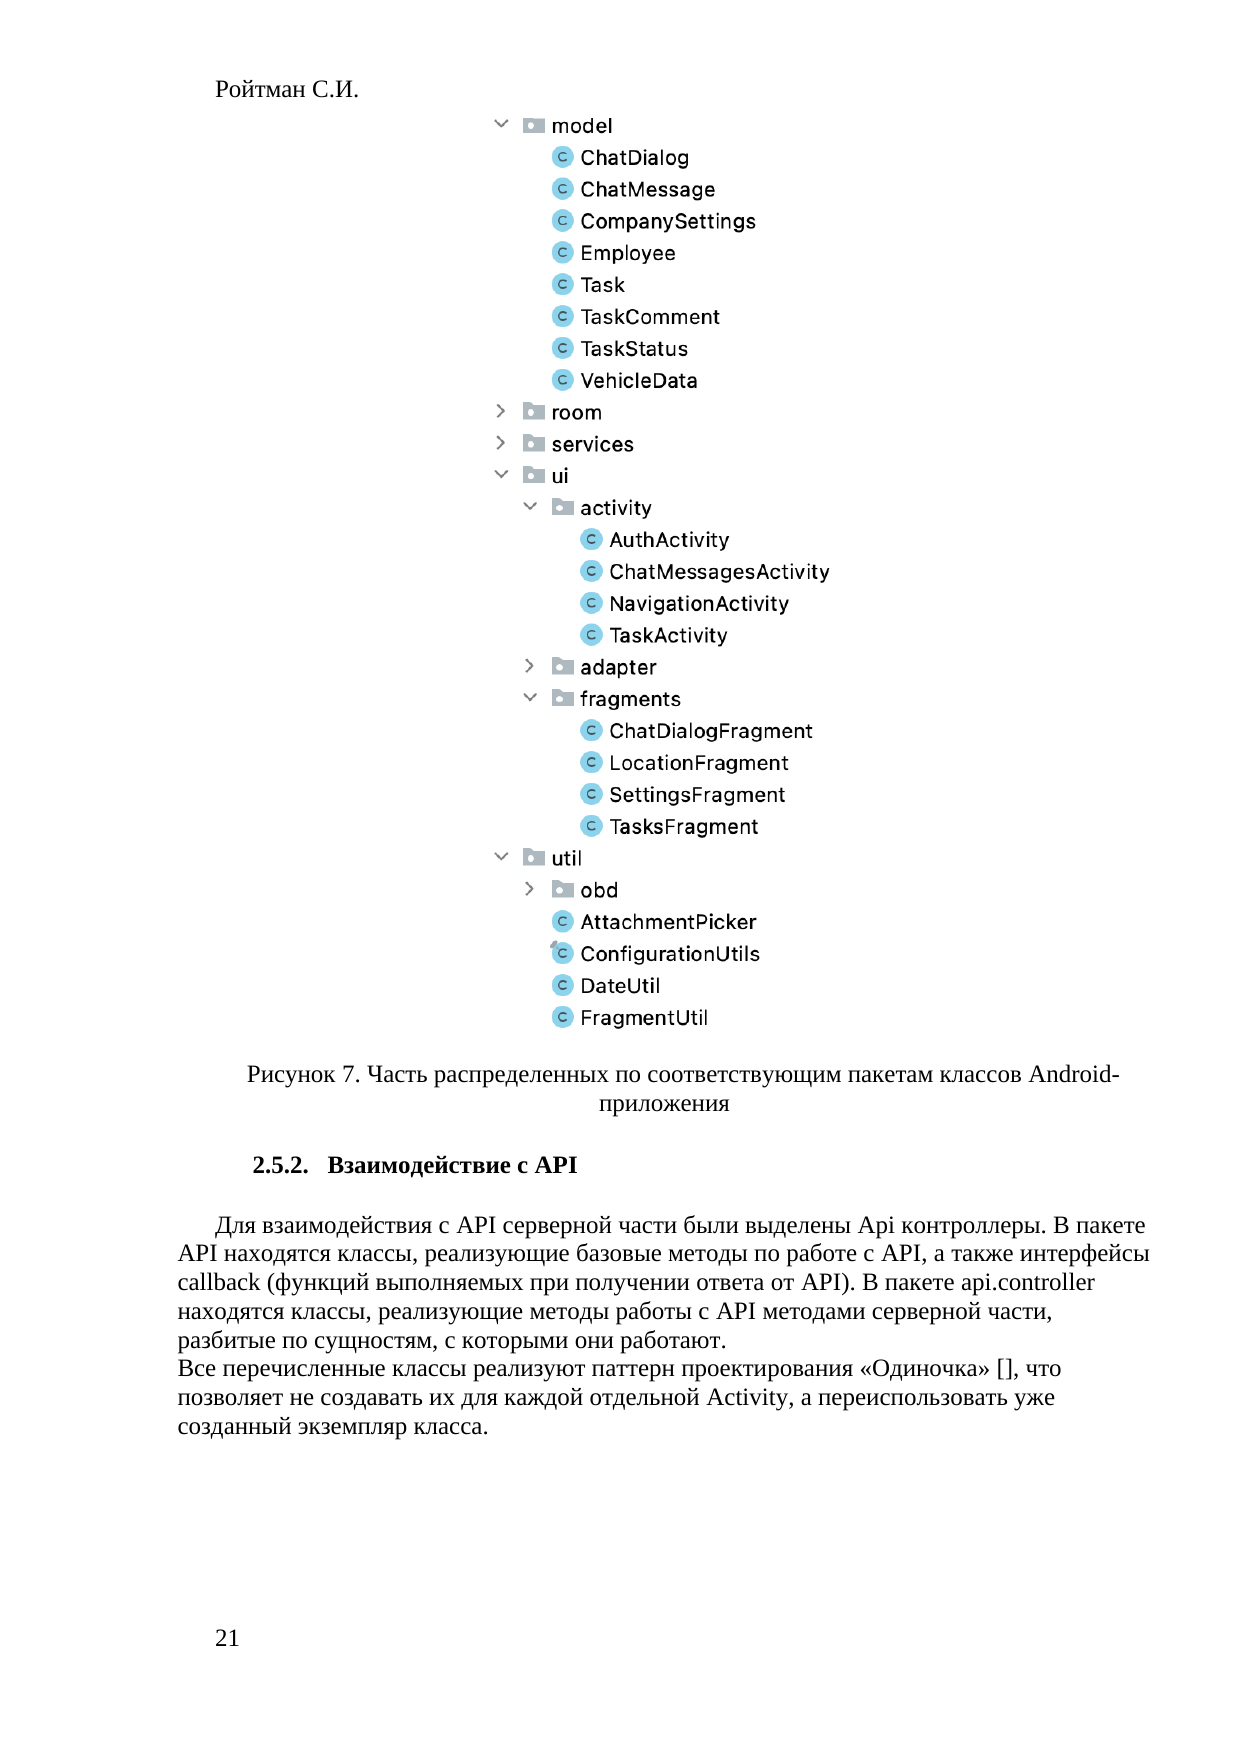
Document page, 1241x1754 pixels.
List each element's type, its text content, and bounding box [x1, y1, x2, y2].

picture [481, 118, 840, 1031]
text Рисунок 7. Часть распределенных по соответствующим пакетам классов Android-приложения [177, 1059, 1152, 1146]
text Для взаимодействия с API серверной части были выделены Api контроллеры. В пакете API находятся классы, реализующие базовые методы по работе с API, а также интерфейсы callback (функций выполняемых при получении ответа от API). В пакете api.controller находятся классы, реализующие методы работы с API методами серверной части, разбитые по сущностям, с которыми они работают. Все перечисленные классы реализуют паттерн проектирования «Одиночка» [], что позволяет не создавать их для каждой отдельной Activity, а переиспользовать уже созданный экземпляр класса. [177, 1210, 1152, 1440]
subtitle Взаимодействие с API [252, 1150, 1152, 1179]
